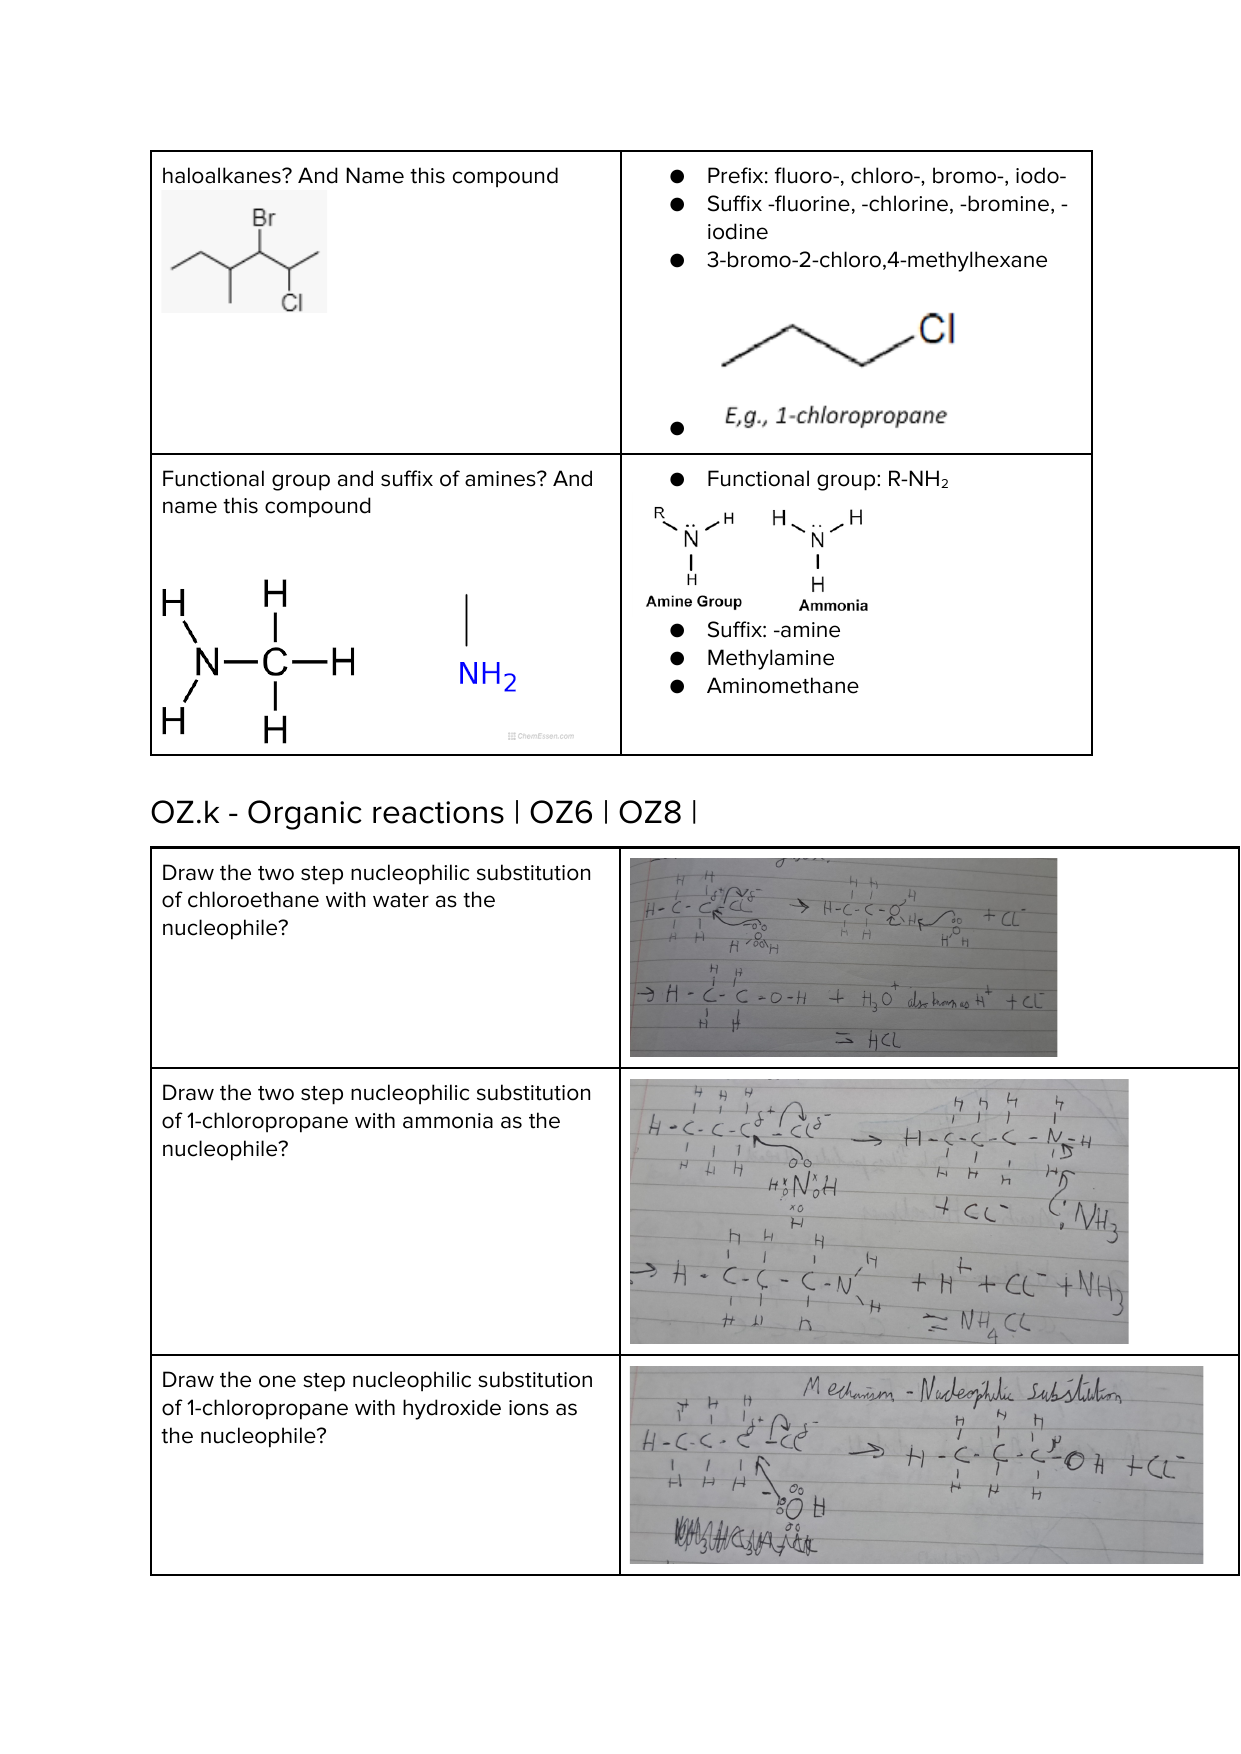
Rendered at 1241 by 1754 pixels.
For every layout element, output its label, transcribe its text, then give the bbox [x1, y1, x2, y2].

picture [161, 190, 328, 313]
table_header [621, 849, 1238, 1067]
picture [630, 858, 1058, 1057]
table_cell Functional group and suffix of amines? And name this compound [152, 455, 620, 754]
picture [629, 1366, 1204, 1564]
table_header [152, 152, 620, 452]
table_cell Draw the two step nucleophilic substitution of 1-chloropropane with ammonia as the nucleophile? [152, 1069, 619, 1354]
table_cell [621, 1356, 1238, 1574]
table_cell Functional group: R-NH2 Suffix: -amine Methylamine Aminomethane [622, 455, 1091, 754]
picture [630, 1079, 1129, 1344]
picture [631, 492, 874, 617]
table_cell Draw the one step nucleophilic substitution of 1-chloropropane with hydroxide ions as the nucleophile? [152, 1356, 619, 1574]
table_cell [621, 1069, 1238, 1354]
picture [161, 520, 578, 744]
picture [706, 274, 977, 436]
table_header Draw the two step nucleophilic substitution of chloroethane with water as the nucleophile? [152, 849, 619, 1067]
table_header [622, 152, 1091, 452]
subtitle OZ.k - Organic reactions | OZ6 | OZ8 | [150, 793, 1090, 834]
